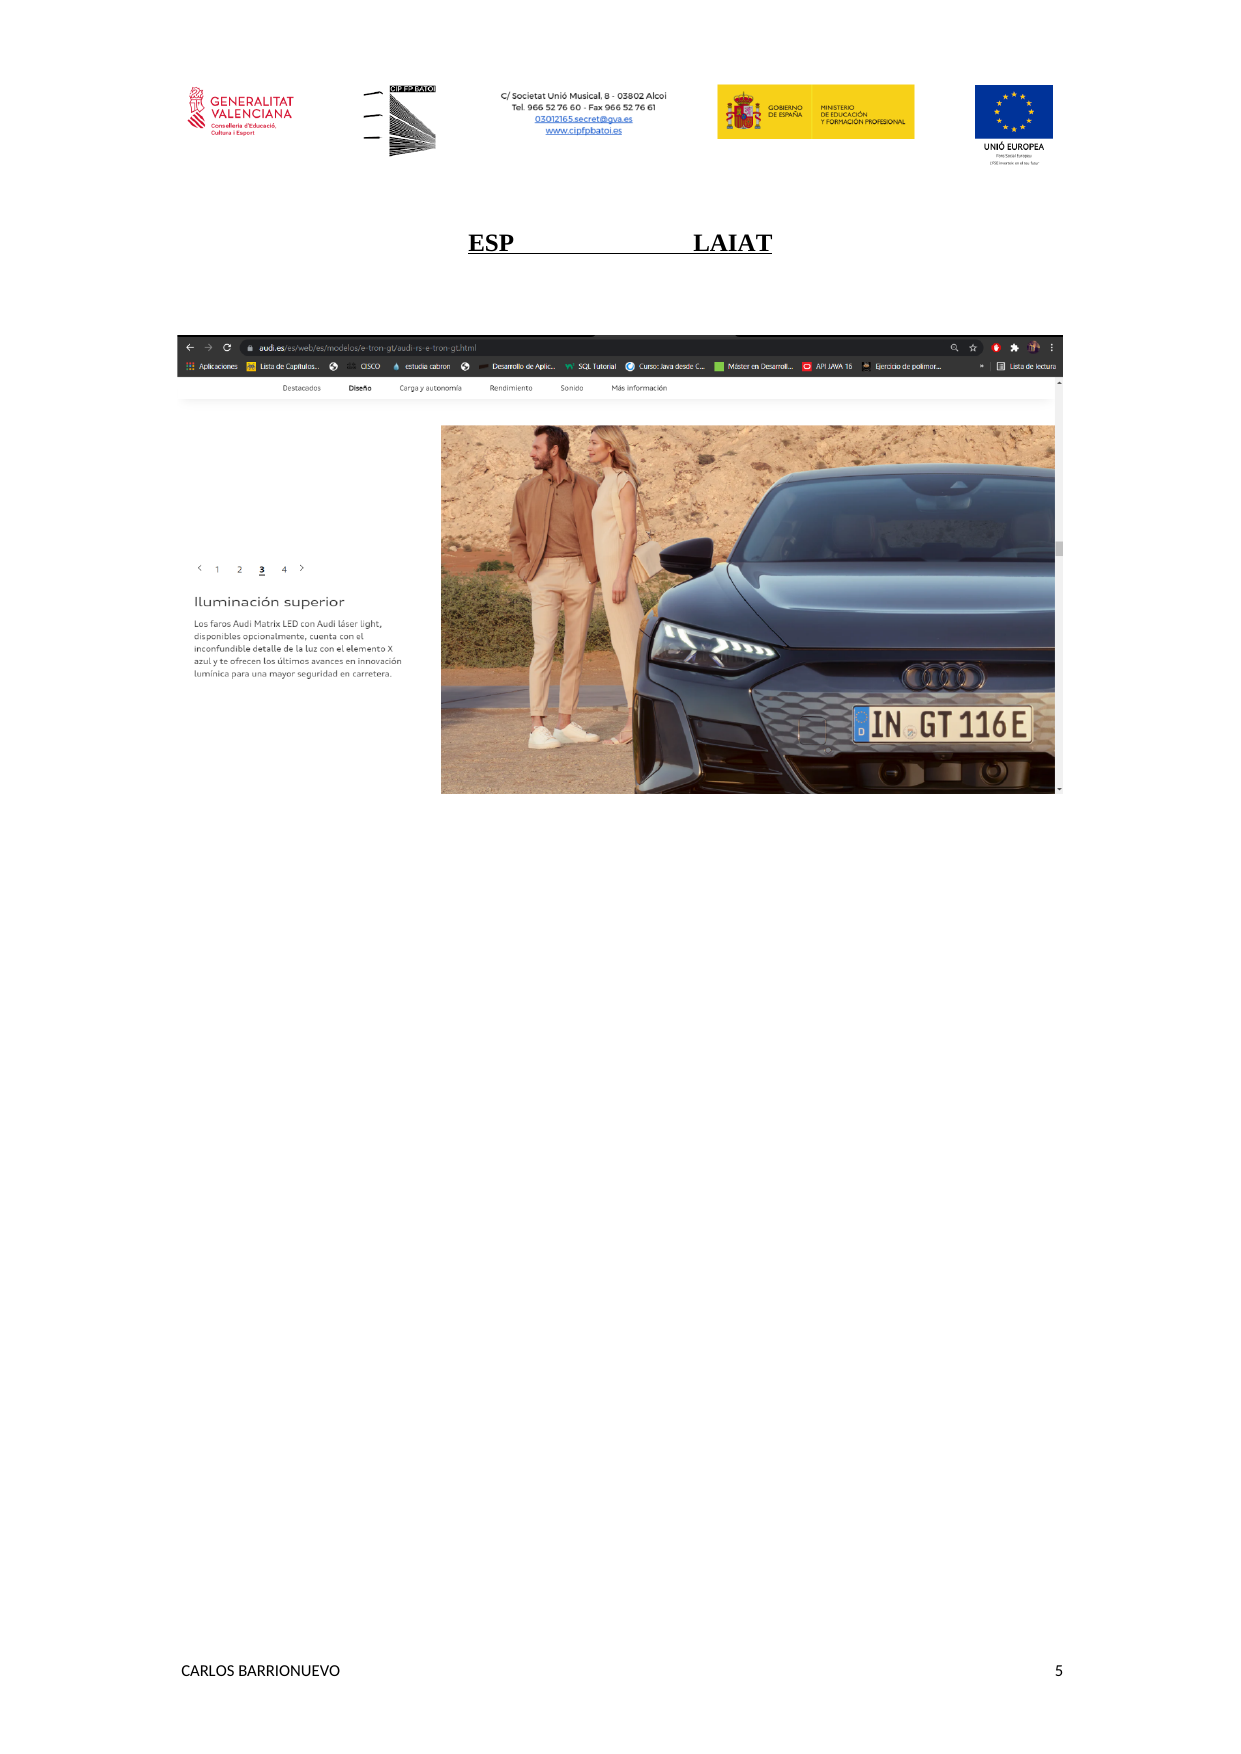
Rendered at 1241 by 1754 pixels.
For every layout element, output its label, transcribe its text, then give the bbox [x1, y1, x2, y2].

text ESP LAIAT [177, 228, 1063, 256]
picture [177, 73, 1063, 168]
picture [177, 335, 1063, 794]
